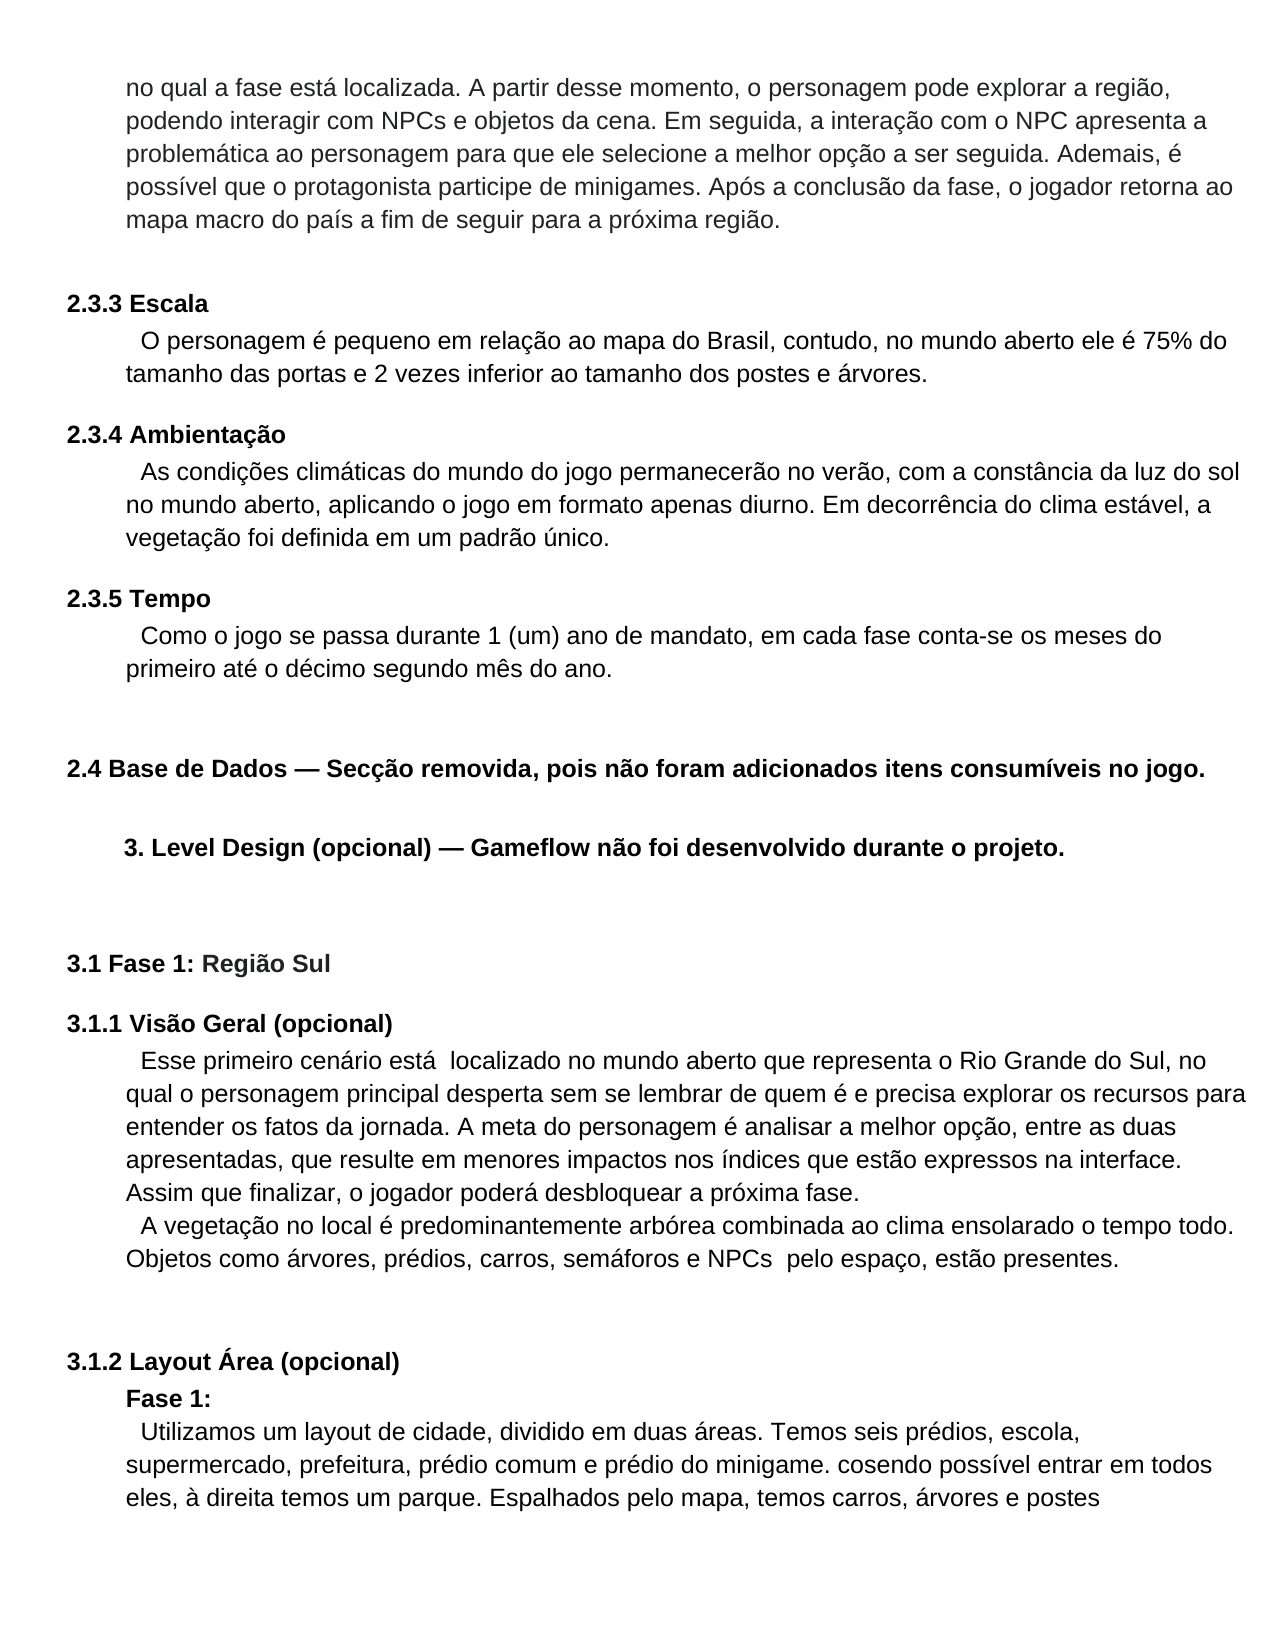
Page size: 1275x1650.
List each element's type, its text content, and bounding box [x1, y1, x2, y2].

subtitle 3.1.2 Layout Área (opcional) [67, 1347, 1250, 1376]
subtitle 2.3.3 Escala [67, 289, 1250, 318]
subtitle 3. Level Design (opcional) — Gameflow não foi desenvolvido durante o projeto. [123, 833, 1250, 861]
text O personagem é pequeno em relação ao mapa do Brasil, contudo, no mundo aberto ele é 75% do tamanho das portas e 2 vezes inferior ao tamanho dos postes e árvores. [126, 326, 1250, 388]
subtitle 2.4 Base de Dados — Secção removida, pois não foram adicionados itens consumíveis no jogo. [67, 754, 1250, 783]
text Como o jogo se passa durante 1 (um) ano de mandato, em cada fase conta-se os meses do primeiro até o décimo segundo mês do ano. [126, 621, 1250, 683]
text A vegetação no local é predominantemente arbórea combinada ao clima ensolarado o tempo todo. Objetos como árvores, prédios, carros, semáforos e NPCs pelo espaço, estão presentes. [126, 1211, 1250, 1273]
text Utilizamos um layout de cidade, dividido em duas áreas. Temos seis prédios, escola, supermercado, prefeitura, prédio comum e prédio do minigame. cosendo possível entrar em todos eles, à direita temos um parque. Espalhados pelo mapa, temos carros, árvores e postes [126, 1417, 1250, 1512]
subtitle 3.1 Fase 1: Região Sul [67, 948, 1250, 977]
subtitle 2.3.5 Tempo [67, 584, 1250, 613]
subtitle 2.3.4 Ambientação [67, 420, 1250, 449]
text Fase 1: [126, 1384, 1250, 1413]
subtitle 3.1.1 Visão Geral (opcional) [67, 1009, 1250, 1038]
text Esse primeiro cenário está localizado no mundo aberto que representa o Rio Grande do Sul, no qual o personagem principal desperta sem se lembrar de quem é e precisa explorar os recursos para entender os fatos da jornada. A meta do personagem é analisar a melhor opção, entre as duas apresentadas, que resulte em menores impactos nos índices que estão expressos na interface. Assim que finalizar, o jogador poderá desbloquear a próxima fase. [126, 1046, 1250, 1207]
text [126, 73, 1250, 234]
text As condições climáticas do mundo do jogo permanecerão no verão, com a constância da luz do sol no mundo aberto, aplicando o jogo em formato apenas diurno. Em decorrência do clima estável, a vegetação foi definida em um padrão único. [126, 457, 1250, 552]
